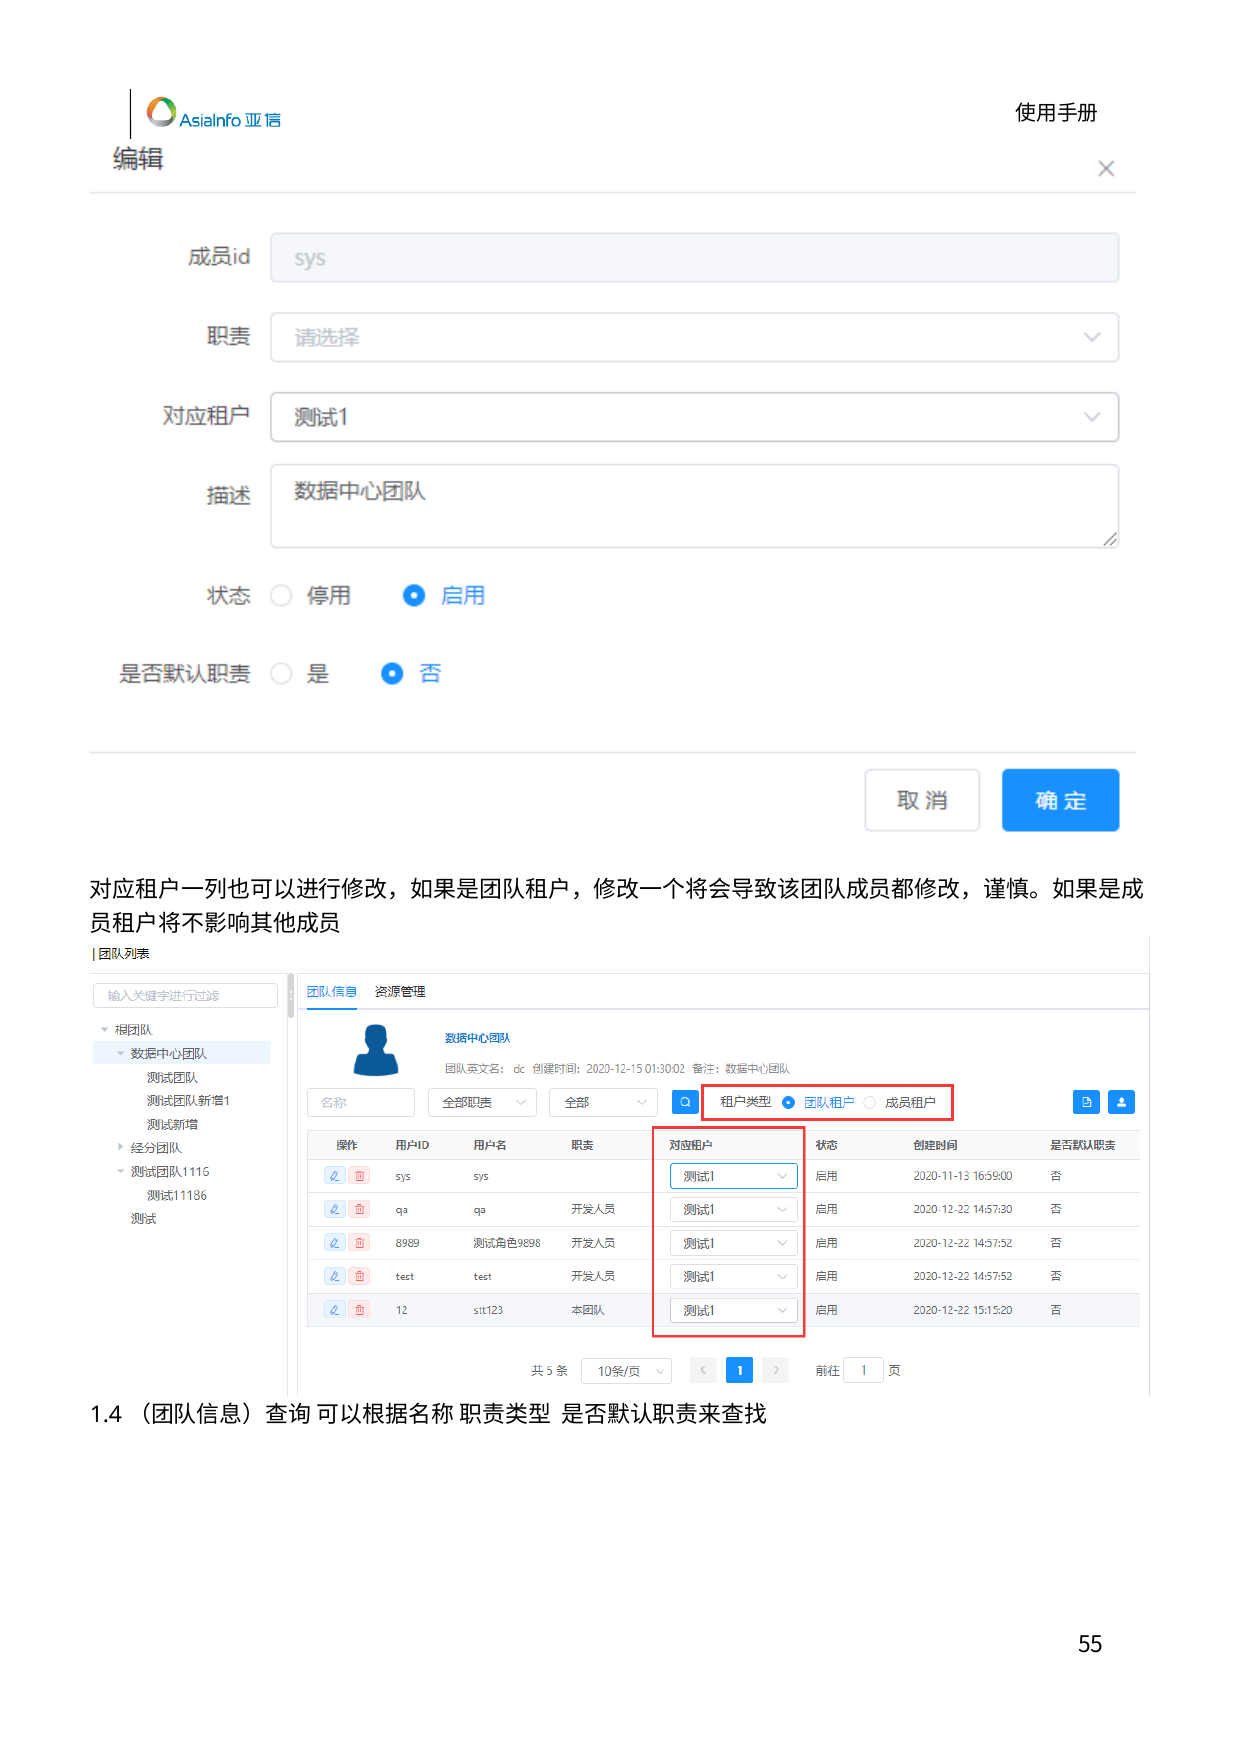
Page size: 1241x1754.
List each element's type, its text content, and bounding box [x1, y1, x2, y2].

text 1.4 （团队信息）查询 可以根据名称 职责类型 是否默认职责来查找 [89, 1396, 1151, 1429]
picture [146, 96, 281, 127]
list 对应租户一列也可以进行修改，如果是团队租户，修改一个将会导致该团队成员都修改，谨慎。如果是成员租户将不影响其他成员 [89, 871, 1151, 938]
picture [89, 937, 1150, 1396]
picture [89, 139, 1137, 838]
